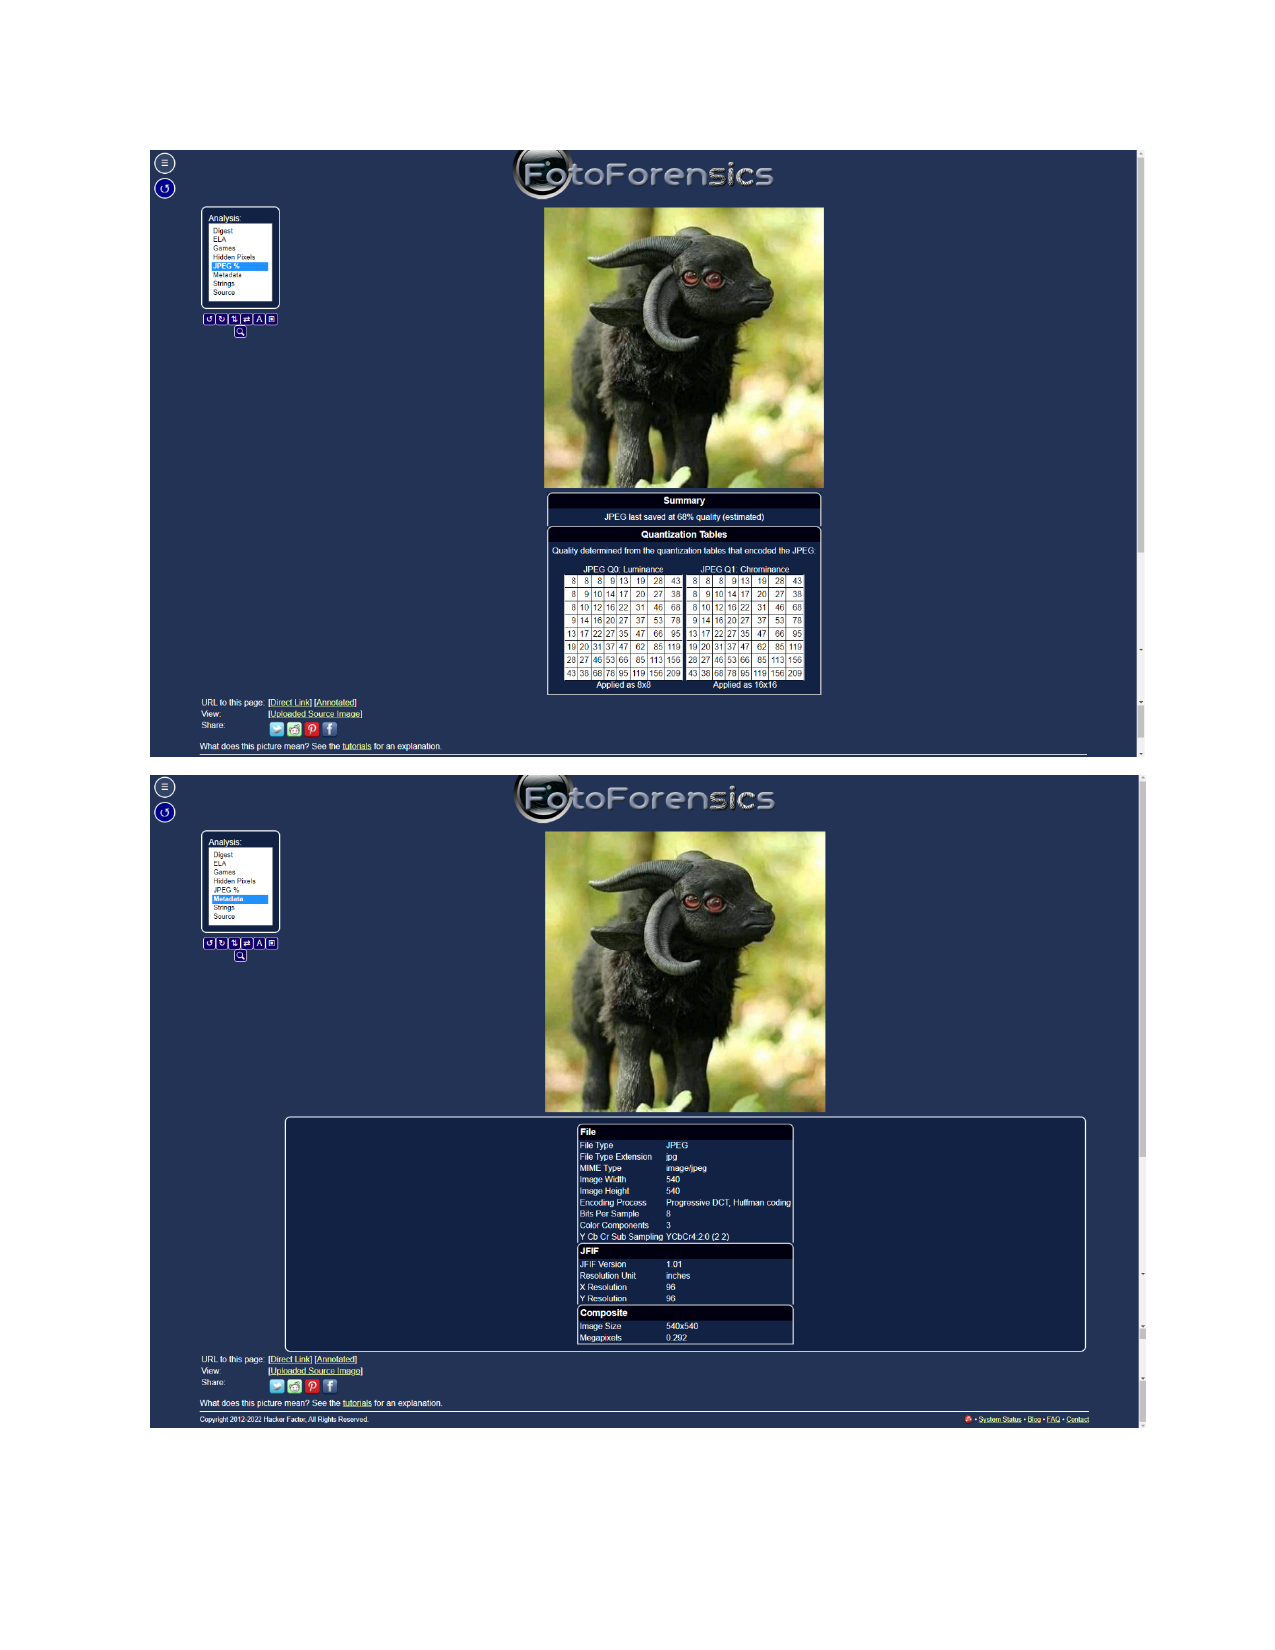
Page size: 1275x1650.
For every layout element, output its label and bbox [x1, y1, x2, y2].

picture [150, 775, 1147, 1428]
picture [150, 150, 1145, 757]
